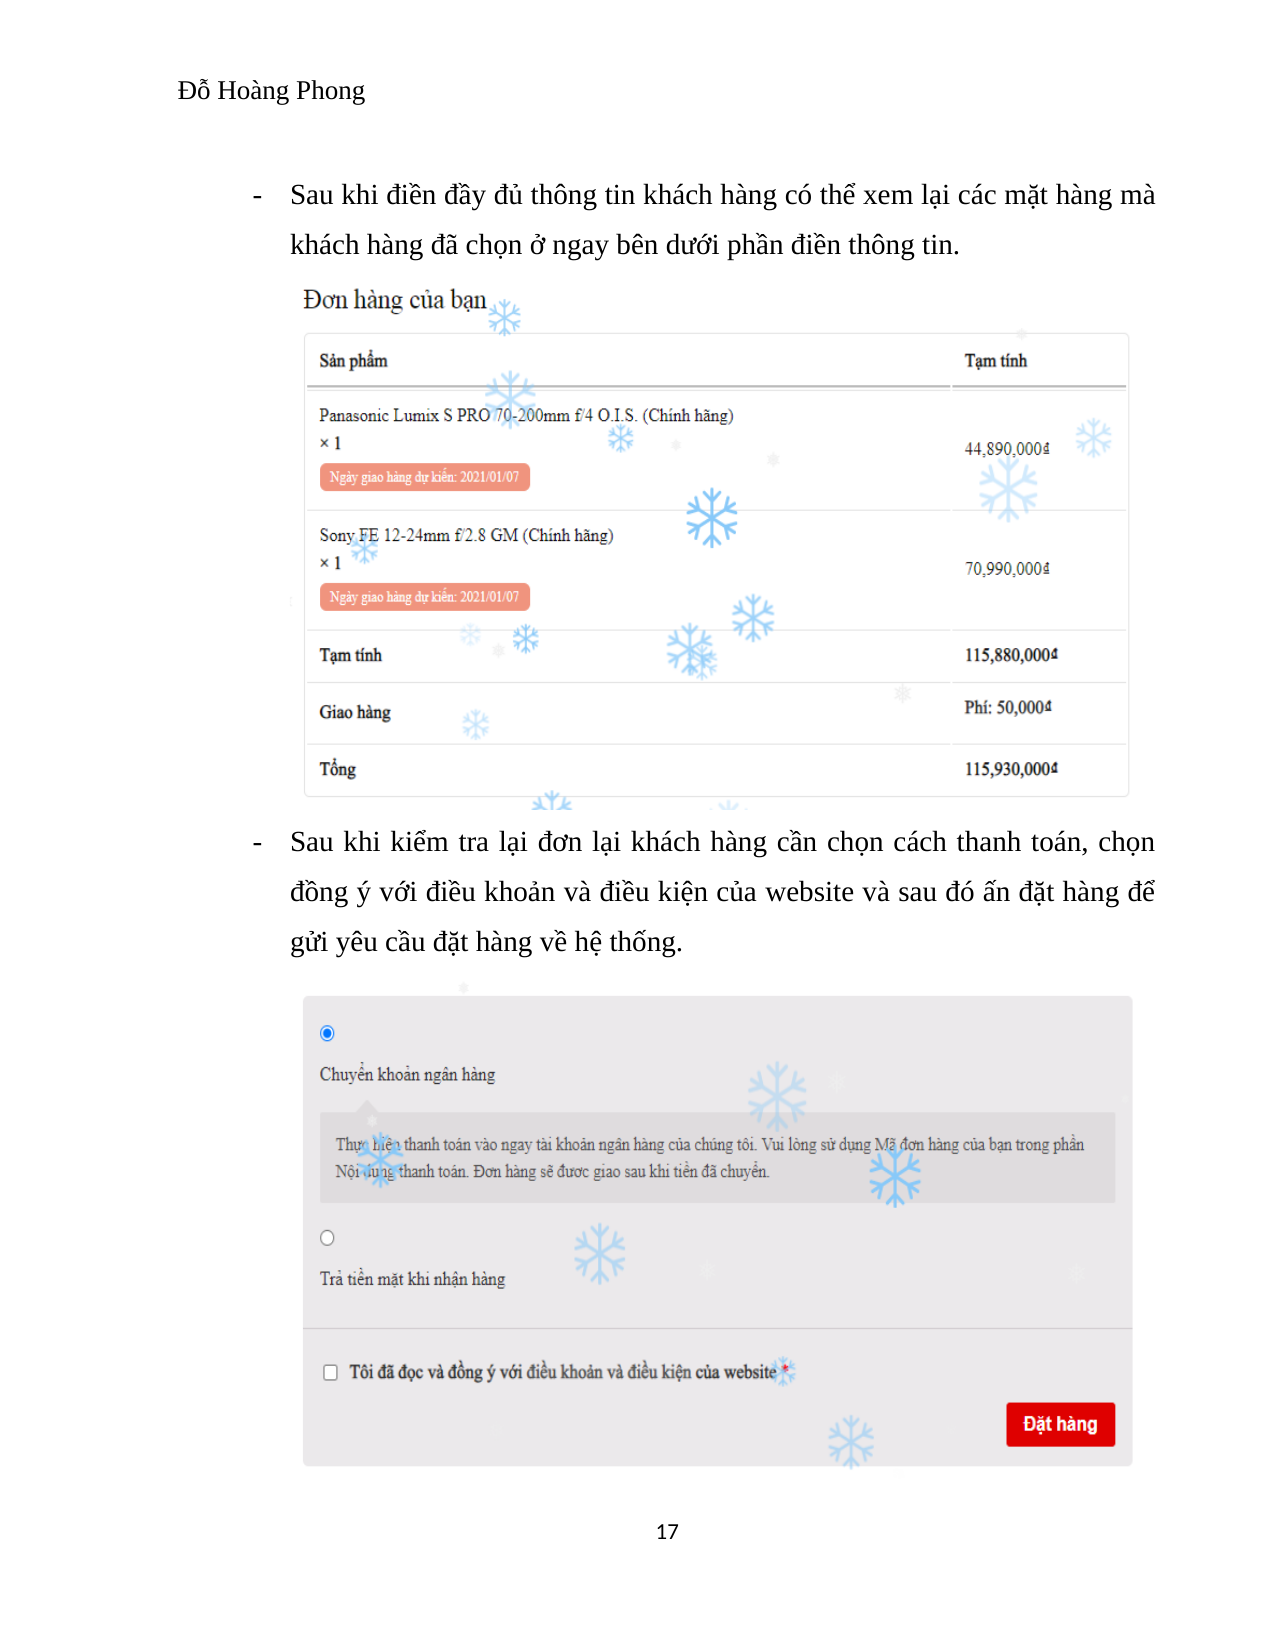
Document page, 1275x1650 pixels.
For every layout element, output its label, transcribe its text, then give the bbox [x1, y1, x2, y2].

picture [289, 974, 1152, 1497]
list Sau khi kiểm tra lại đơn lại khách hàng cần chọn cách thanh toán, chọn đồng ý với điều khoản và điều kiện của website và sau đó ấn đặt hàng để gửi yêu cầu đặt hàng về hệ thống. [252, 824, 1157, 958]
list Sau khi điền đầy đủ thông tin khách hàng có thể xem lại các mặt hàng mà khách hàng đã chọn ở ngay bên dưới phần điền thông tin. [252, 177, 1157, 261]
picture [289, 277, 1154, 810]
